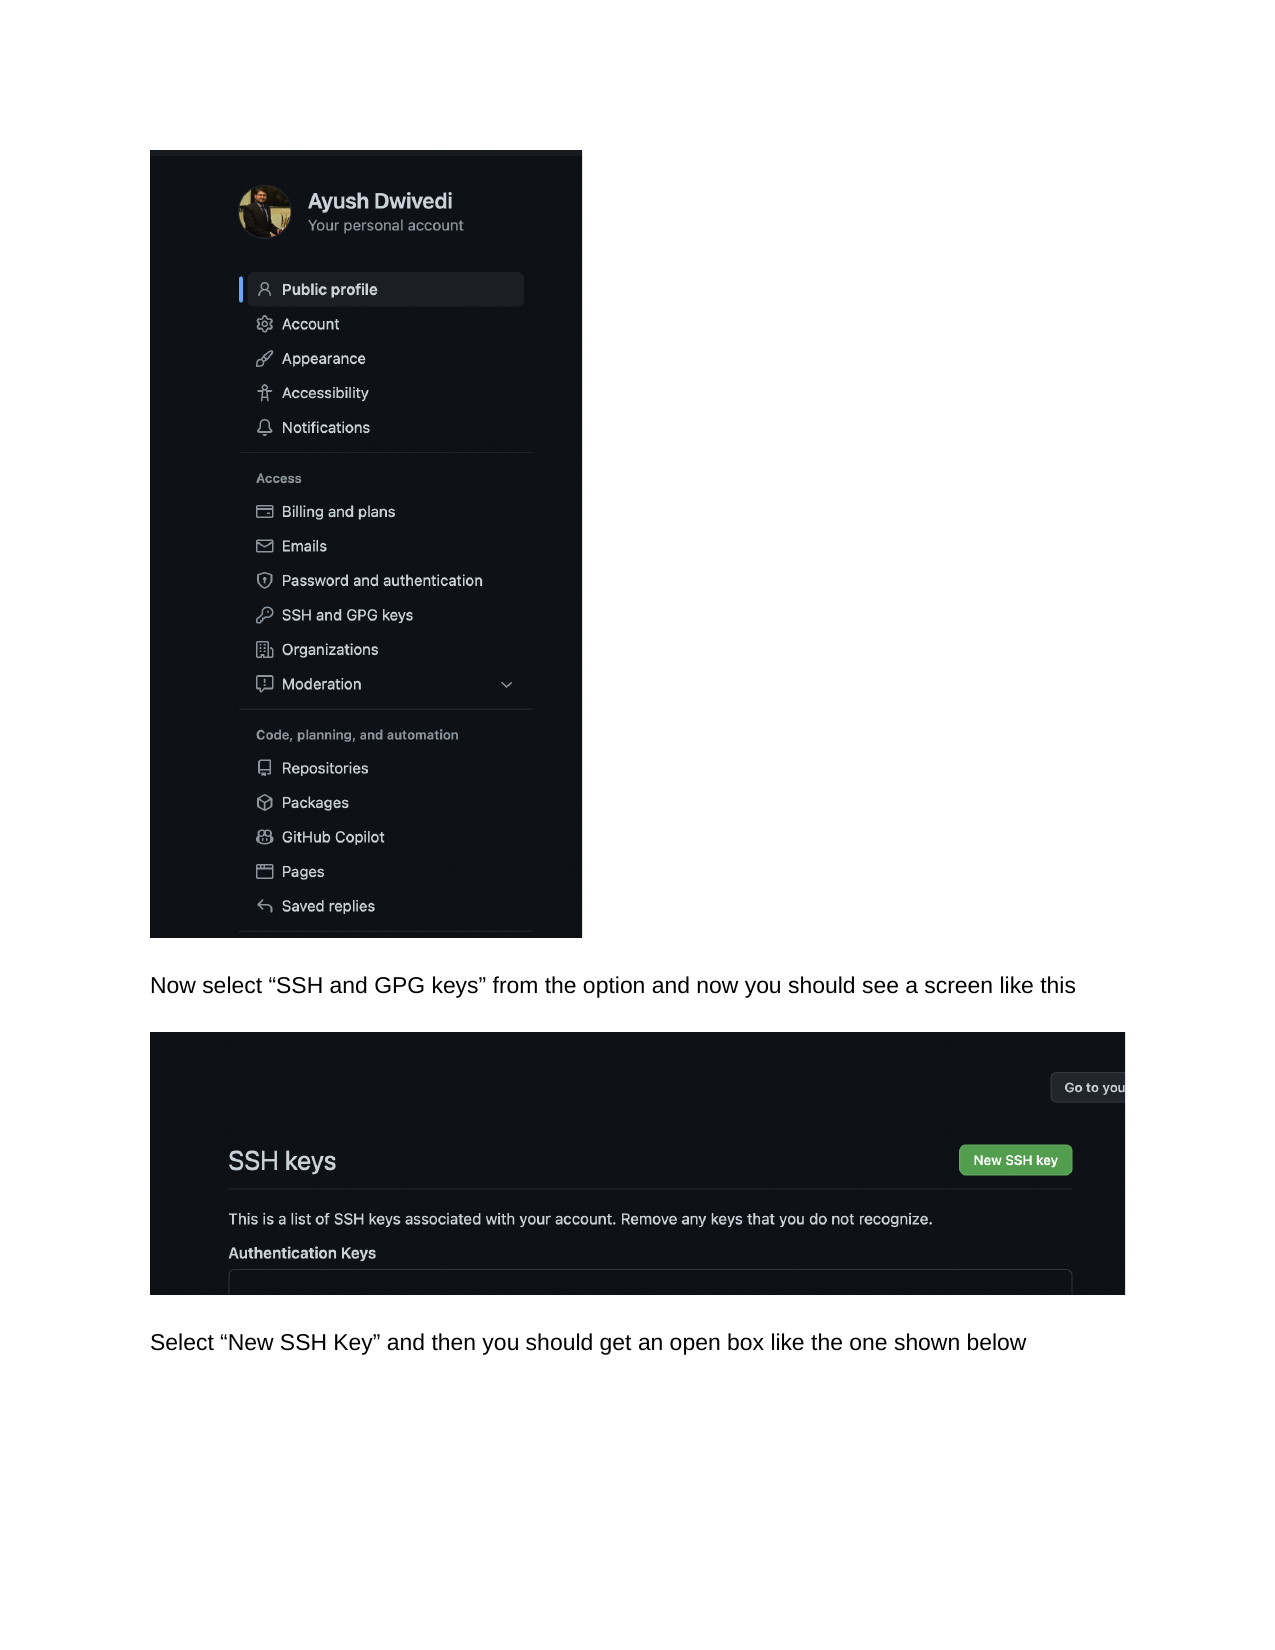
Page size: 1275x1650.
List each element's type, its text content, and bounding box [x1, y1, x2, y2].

text Now select “SSH and GPG keys” from the option and now you should see a screen like this [150, 972, 1125, 998]
picture [150, 1032, 1125, 1295]
picture [150, 150, 583, 938]
text Select “New SSH Key” and then you should get an open box like the one shown below [150, 1329, 1125, 1355]
